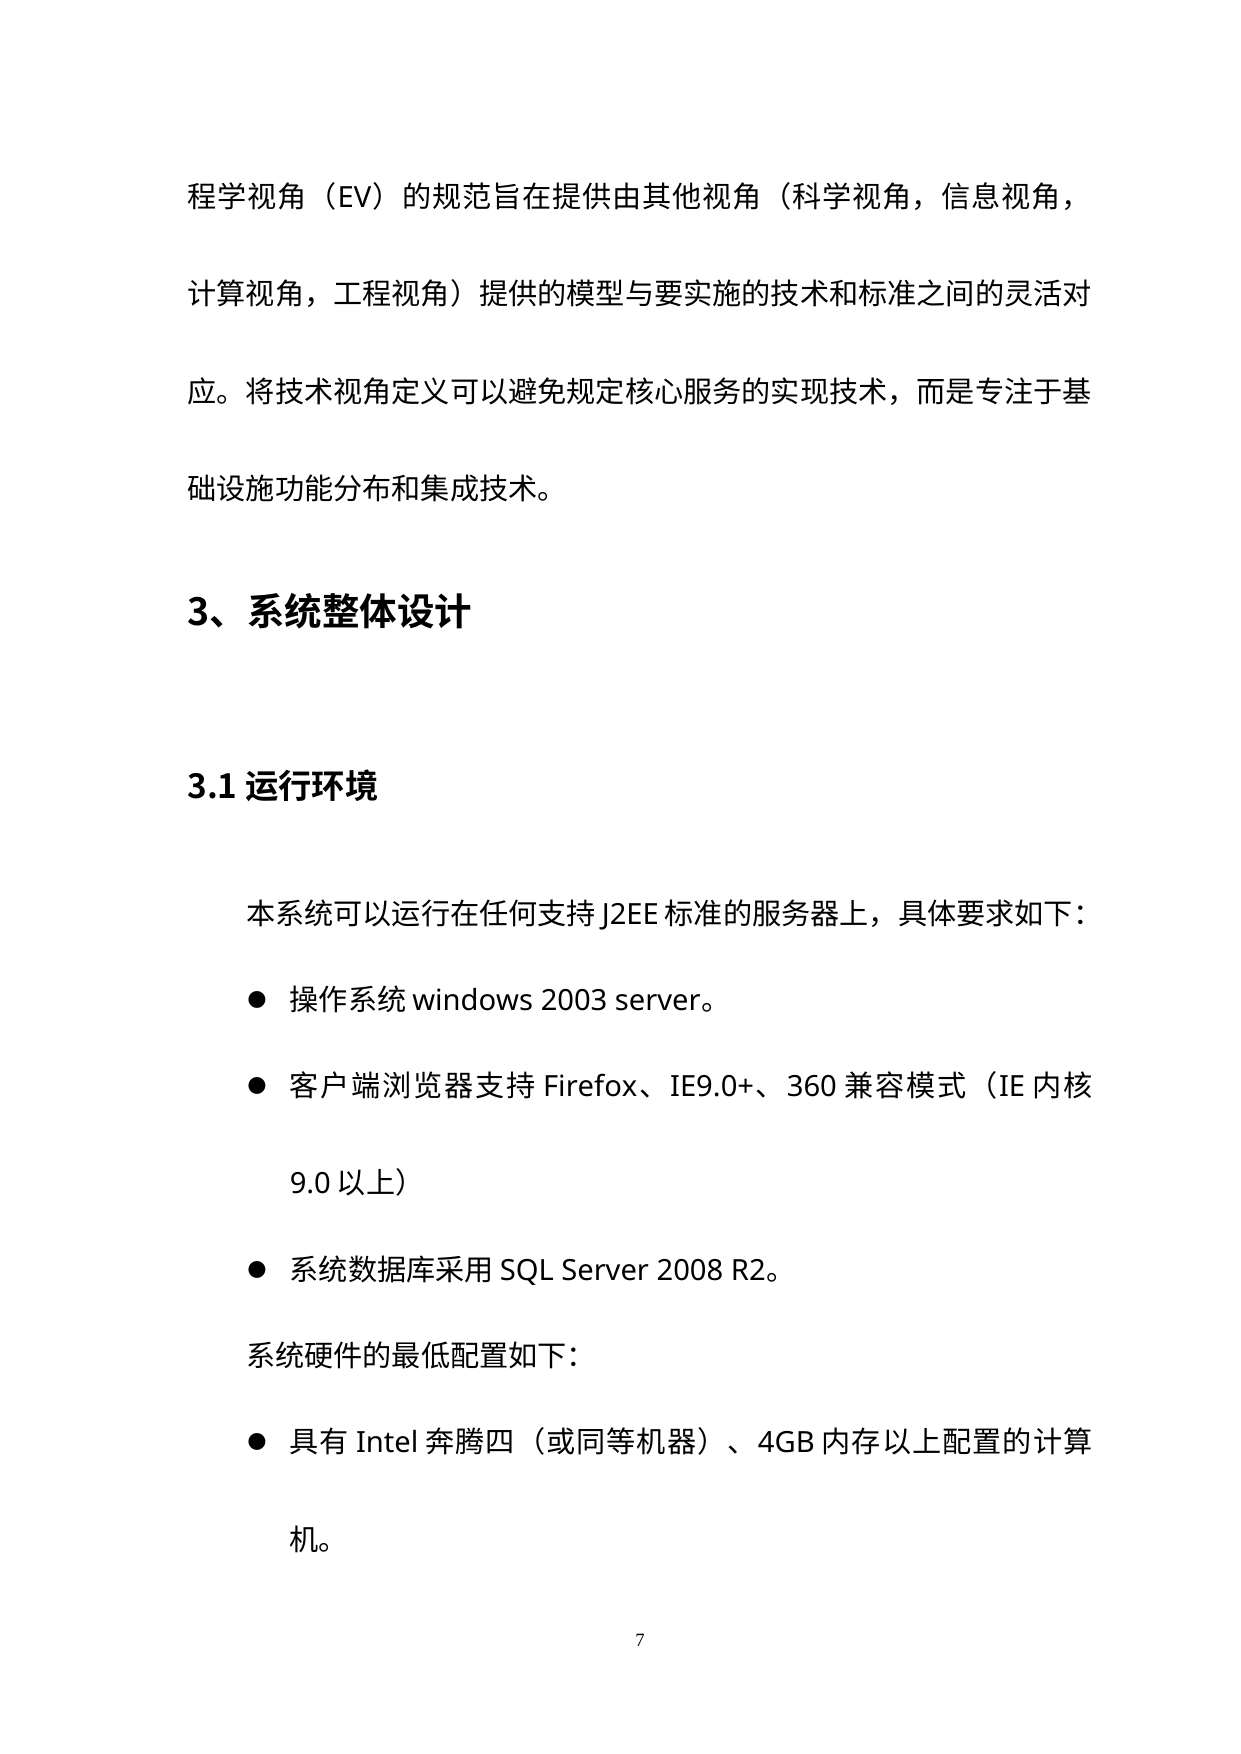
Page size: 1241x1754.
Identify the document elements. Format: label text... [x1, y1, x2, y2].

list 具有Intel奔腾四（或同等机器）、4GB内存以上配置的计算机。 [246, 1407, 1093, 1570]
list 操作系统windows 2003 server。 [246, 965, 1093, 1030]
subtitle 3、系统整体设计 [187, 576, 1093, 641]
text 系统硬件的最低配置如下： [187, 1321, 1093, 1386]
subtitle 3.1 运行环境 [187, 752, 1093, 817]
list 客户端浏览器支持Firefox、IE9.0+、360兼容模式（IE内核9.0以上） [246, 1051, 1093, 1214]
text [187, 162, 1093, 519]
text 本系统可以运行在任何支持J2EE标准的服务器上，具体要求如下： [187, 879, 1093, 944]
list 系统数据库采用SQL Server 2008 R2。 [246, 1235, 1093, 1300]
